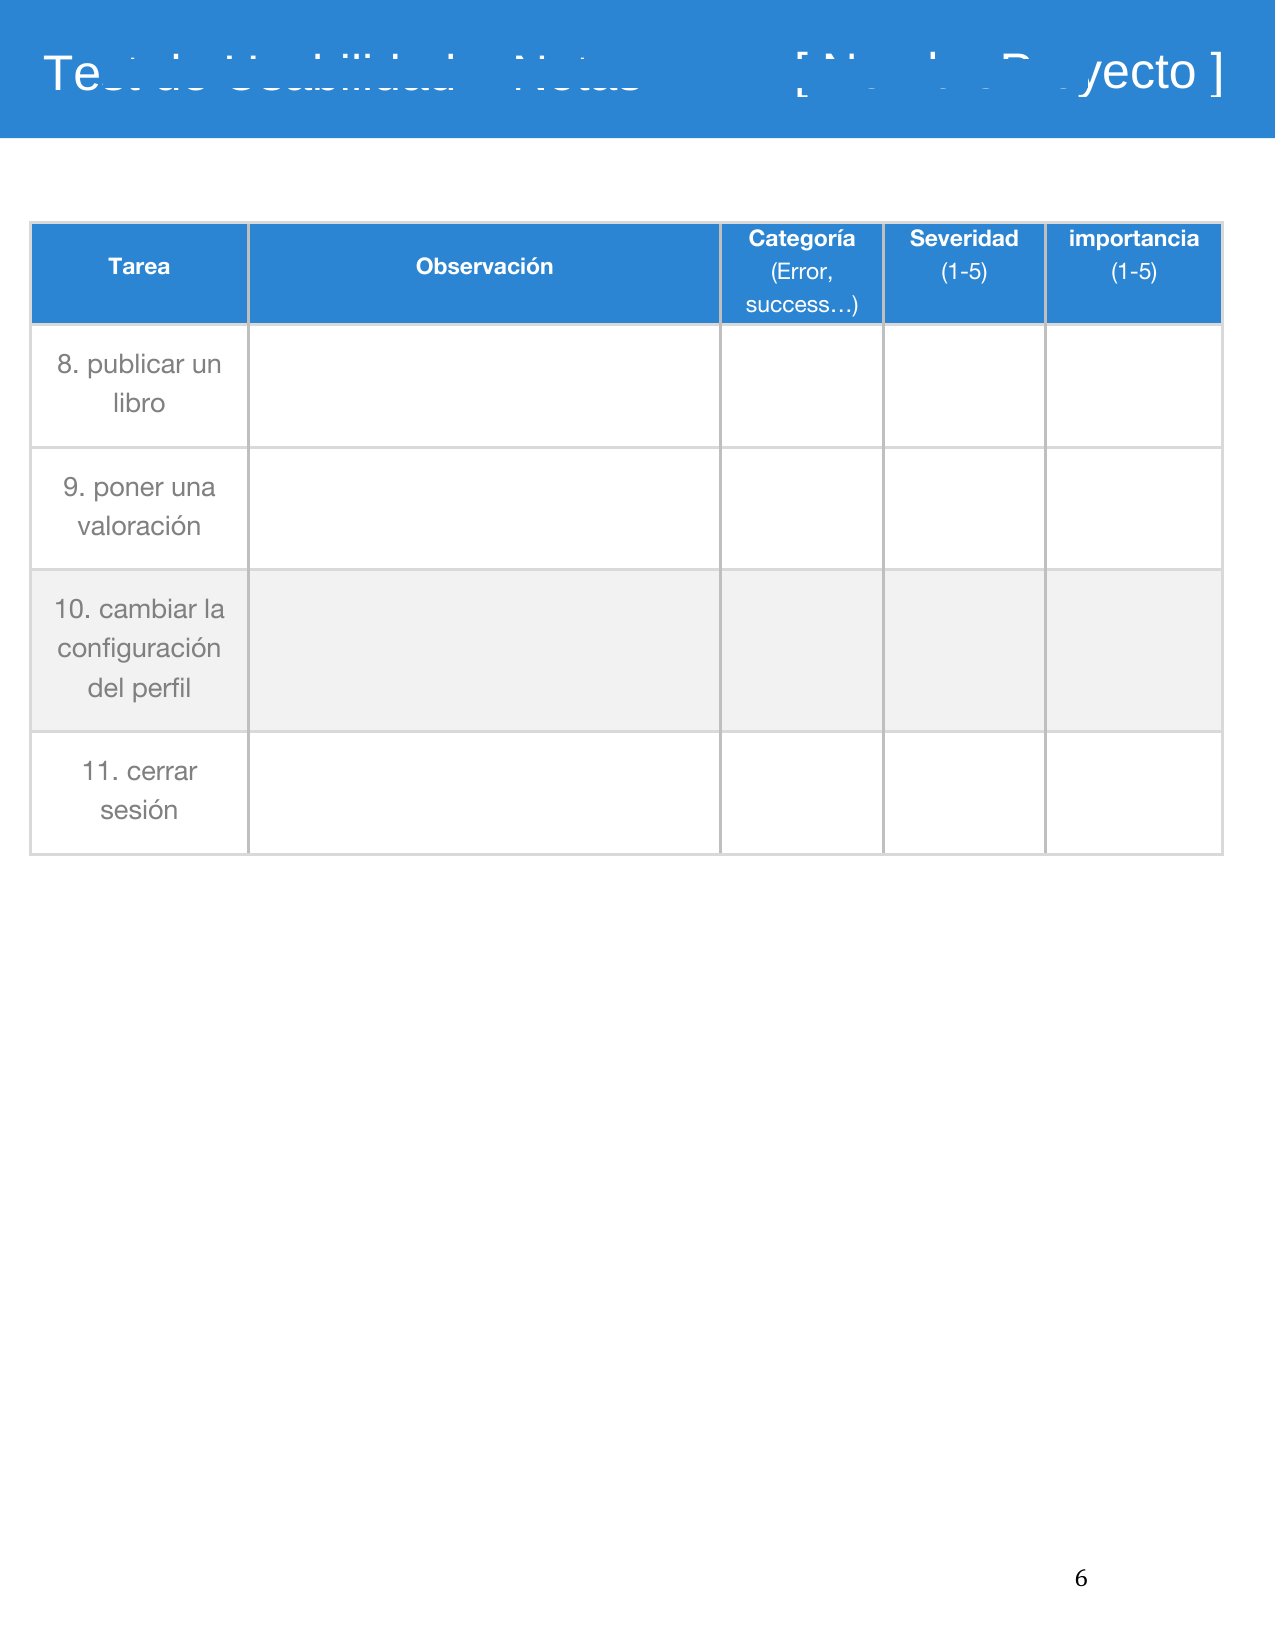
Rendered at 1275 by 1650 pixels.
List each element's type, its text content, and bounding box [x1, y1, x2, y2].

table_cell 10. cambiar la configuración del perfil [32, 571, 247, 730]
table_cell [1047, 326, 1221, 446]
table_header Tarea [32, 224, 247, 323]
table_cell [885, 733, 1044, 852]
table_cell [1047, 449, 1221, 568]
table_cell [722, 449, 882, 568]
table_cell 11. cerrar sesión [32, 733, 247, 852]
table_cell 8. publicar un libro [32, 326, 247, 446]
table_cell [250, 571, 719, 730]
table_cell [885, 571, 1044, 730]
table_cell [722, 733, 882, 852]
table_cell [1047, 733, 1221, 852]
table_header Categoría (Error, success…) [722, 224, 882, 323]
table_cell [1047, 571, 1221, 730]
table_cell [250, 733, 719, 852]
table_cell [250, 449, 719, 568]
table_cell [250, 326, 719, 446]
table_header Observación [250, 224, 719, 323]
table_cell [885, 326, 1044, 446]
table_header Severidad (1-5) [885, 224, 1044, 323]
table_cell [722, 326, 882, 446]
table_cell [722, 571, 882, 730]
table_cell 9. poner una valoración [32, 449, 247, 568]
table_cell [885, 449, 1044, 568]
table_header importancia (1-5) [1047, 224, 1221, 323]
